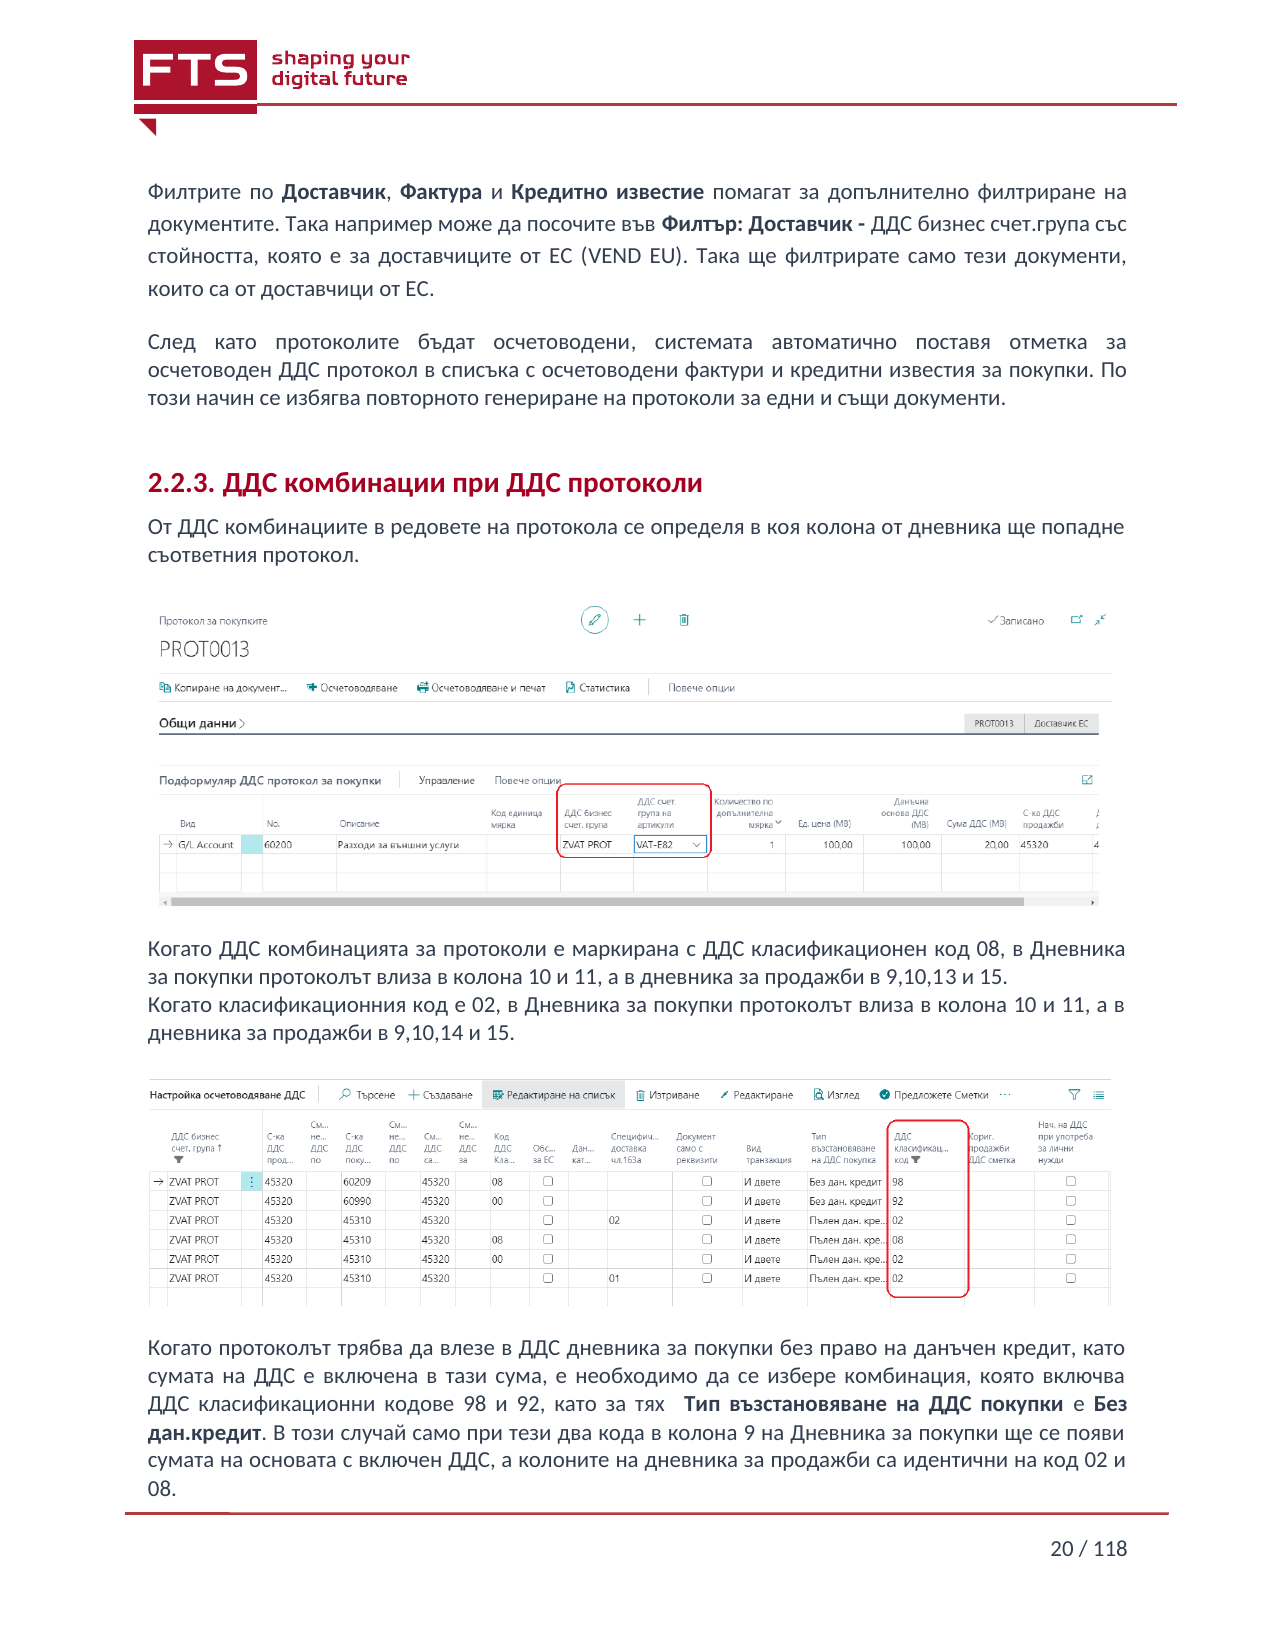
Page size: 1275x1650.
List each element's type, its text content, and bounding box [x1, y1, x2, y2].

text Когато протоколът трябва да влезе в ДДС дневника за покупки без право на данъчен кредит, като сумата на ДДС е включена в тази сума, е необходимо да се избере комбинация, която включва ДДС класификационни кодове 98 и 92, като за тях Тип възстановяване на ДДС покупки е Без дан.кредит. В този случай само при тези два кода в колона 9 на Дневника за покупки ще се появи сумата на основата с включен ДДС, а колоните на дневника за продажби са идентични на код 02 и 08. [148, 1333, 1127, 1502]
picture [147, 596, 1117, 906]
text От ДДС комбинациите в редовете на протокола се определя в коя колона от дневника ще попадне съответния протокол. [148, 512, 1127, 568]
text Когато класификационния код е 02, в Дневника за покупки протоколът влиза в колона 10 и 11, а в дневника за продажби в 9,10,14 и 15. [148, 990, 1127, 1046]
text Филтрите по Доставчик, Фактура и Кредитно известие помагат за допълнително филтриране на документите. Така например може да посочите във Филтър: Доставчик - ДДС бизнес счет.група със стойността, която е за доставчиците от ЕС (VEND EU). Така ще филтрирате само тези документи, които са от доставчици от ЕС. [148, 177, 1127, 302]
subtitle ДДС комбинации при ДДС протоколи [148, 464, 1127, 499]
text Когато ДДС комбинацията за протоколи е маркирана с ДДС класификационен код 08, в Дневника за покупки протоколът влиза в колона 10 и 11, а в дневника за продажби в 9,10,13 и 15. [148, 934, 1127, 990]
picture [147, 1074, 1117, 1306]
text След като протоколите бъдат осчетоводени, системата автоматично поставя отметка за осчетоводен ДДС протокол в списъка с осчетоводени фактури и кредитни известия за покупки. По този начин се избягва повторното генериране на протоколи за едни и същи документи. [148, 327, 1127, 411]
